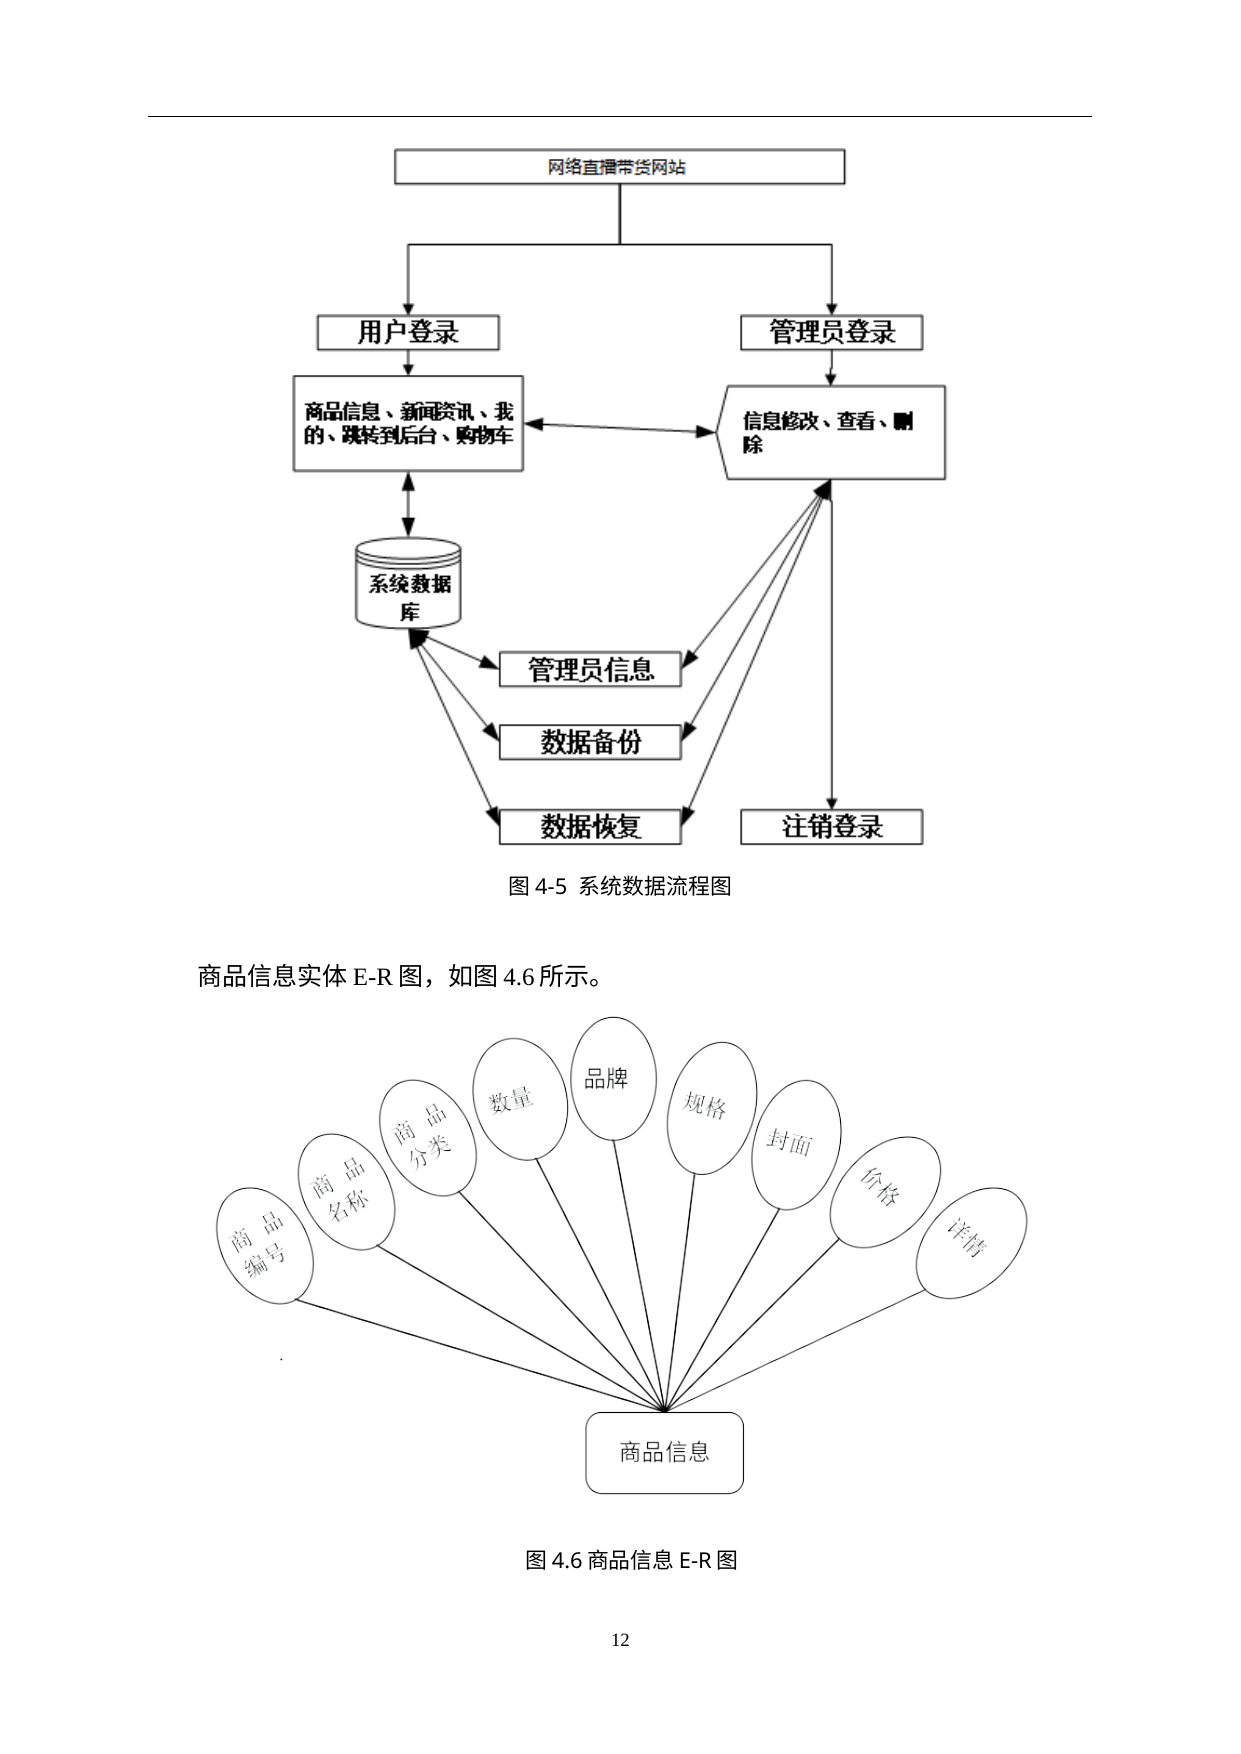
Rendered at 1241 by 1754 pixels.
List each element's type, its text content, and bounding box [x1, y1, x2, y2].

text 图4.6商品信息E-R图 [148, 1543, 1092, 1575]
picture [292, 147, 949, 853]
text 商品信息实体E-R图，如图4.6所示。 [148, 952, 1092, 993]
text 图4-5 系统数据流程图 [148, 869, 1092, 901]
